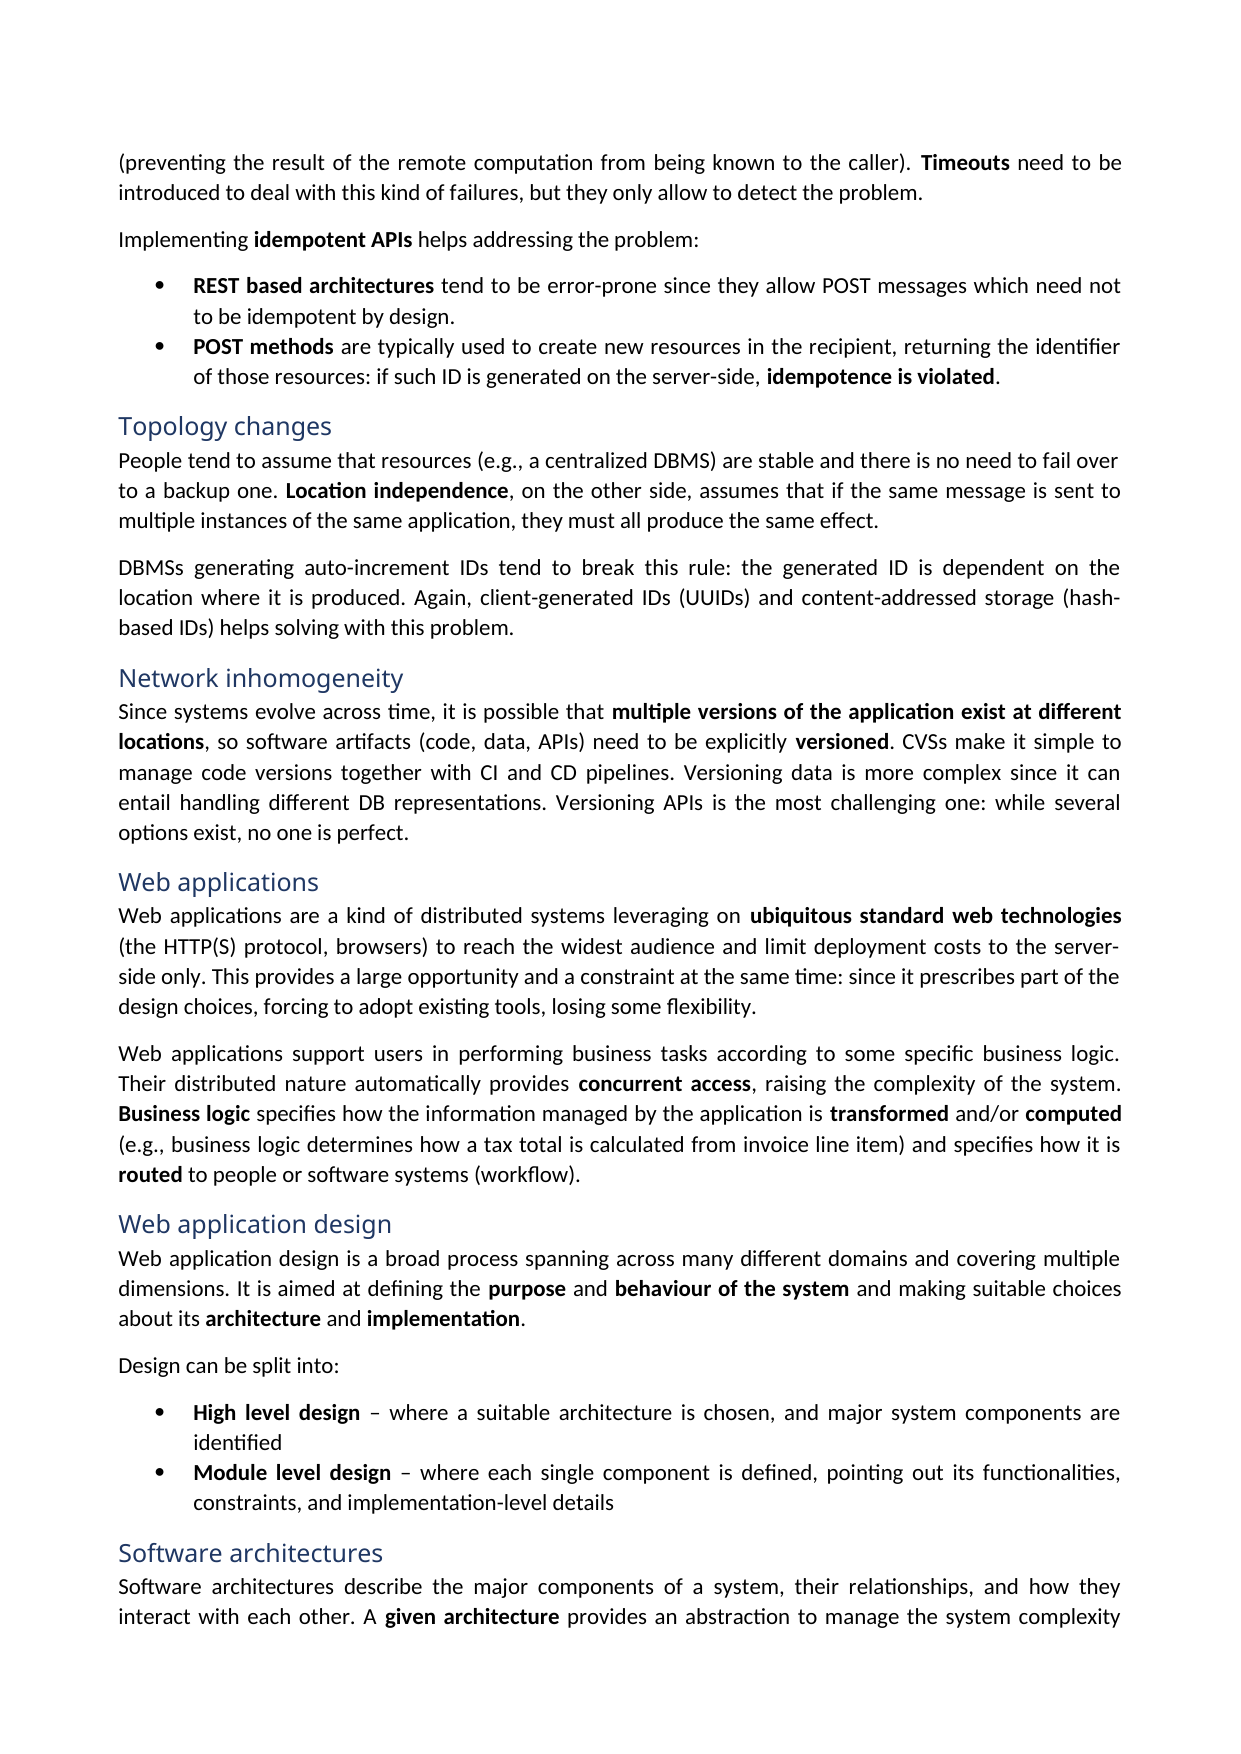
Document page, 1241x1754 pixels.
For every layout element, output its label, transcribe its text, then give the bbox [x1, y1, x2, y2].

text Web applications support users in performing business tasks according to some specific business logic. Their distributed nature automatically provides concurrent access, raising the complexity of the system. Business logic specifies how the information managed by the application is transformed and/or computed (e.g., business logic determines how a tax total is calculated from invoice line item) and specifies how it is routed to people or software systems (workflow). [118, 1039, 1122, 1188]
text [118, 1572, 1122, 1630]
subtitle Web application design [118, 1207, 1122, 1241]
list REST based architectures tend to be error-prone since they allow POST messages which need not to be idempotent by design. [156, 272, 1122, 330]
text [118, 148, 1122, 206]
subtitle Software architectures [118, 1535, 1122, 1569]
text Implementing idempotent APIs helps addressing the problem: [118, 225, 1122, 253]
text Web application design is a broad process spanning across many different domains and covering multiple dimensions. It is aimed at defining the purpose and behaviour of the system and making suitable choices about its architecture and implementation. [118, 1244, 1122, 1332]
text People tend to assume that resources (e.g., a centralized DBMS) are stable and there is no need to fail over to a backup one. Location independence, on the other side, assumes that if the same message is sent to multiple instances of the same application, they must all produce the same effect. [118, 446, 1122, 534]
subtitle Web applications [118, 865, 1122, 899]
list High level design – where a suitable architecture is chosen, and major system components are identified [156, 1398, 1122, 1456]
subtitle Network inhomogeneity [118, 660, 1122, 694]
list Module level design – where each single component is defined, pointing out its functionalities, constraints, and implementation-level details [156, 1458, 1122, 1516]
text Since systems evolve across time, it is possible that multiple versions of the application exist at different locations, so software artifacts (code, data, APIs) need to be explicitly versioned. CVSs make it simple to manage code versions together with CI and CD pipelines. Versioning data is more complex since it can entail handling different DB representations. Versioning APIs is the most challenging one: while several options exist, no one is perfect. [118, 697, 1122, 846]
subtitle Topology changes [118, 409, 1122, 443]
text Web applications are a kind of distributed systems leveraging on ubiquitous standard web technologies (the HTTP(S) protocol, browsers) to reach the widest audience and limit deployment costs to the server-side only. This provides a large opportunity and a constraint at the same time: since it prescribes part of the design choices, forcing to adopt existing tools, losing some flexibility. [118, 902, 1122, 1020]
text DBMSs generating auto-increment IDs tend to break this rule: the generated ID is dependent on the location where it is produced. Again, client-generated IDs (UUIDs) and content-addressed storage (hash-based IDs) helps solving with this problem. [118, 553, 1122, 642]
list POST methods are typically used to create new resources in the recipient, returning the identifier of those resources: if such ID is generated on the server-side, idempotence is violated. [156, 332, 1122, 390]
text Design can be split into: [118, 1351, 1122, 1379]
